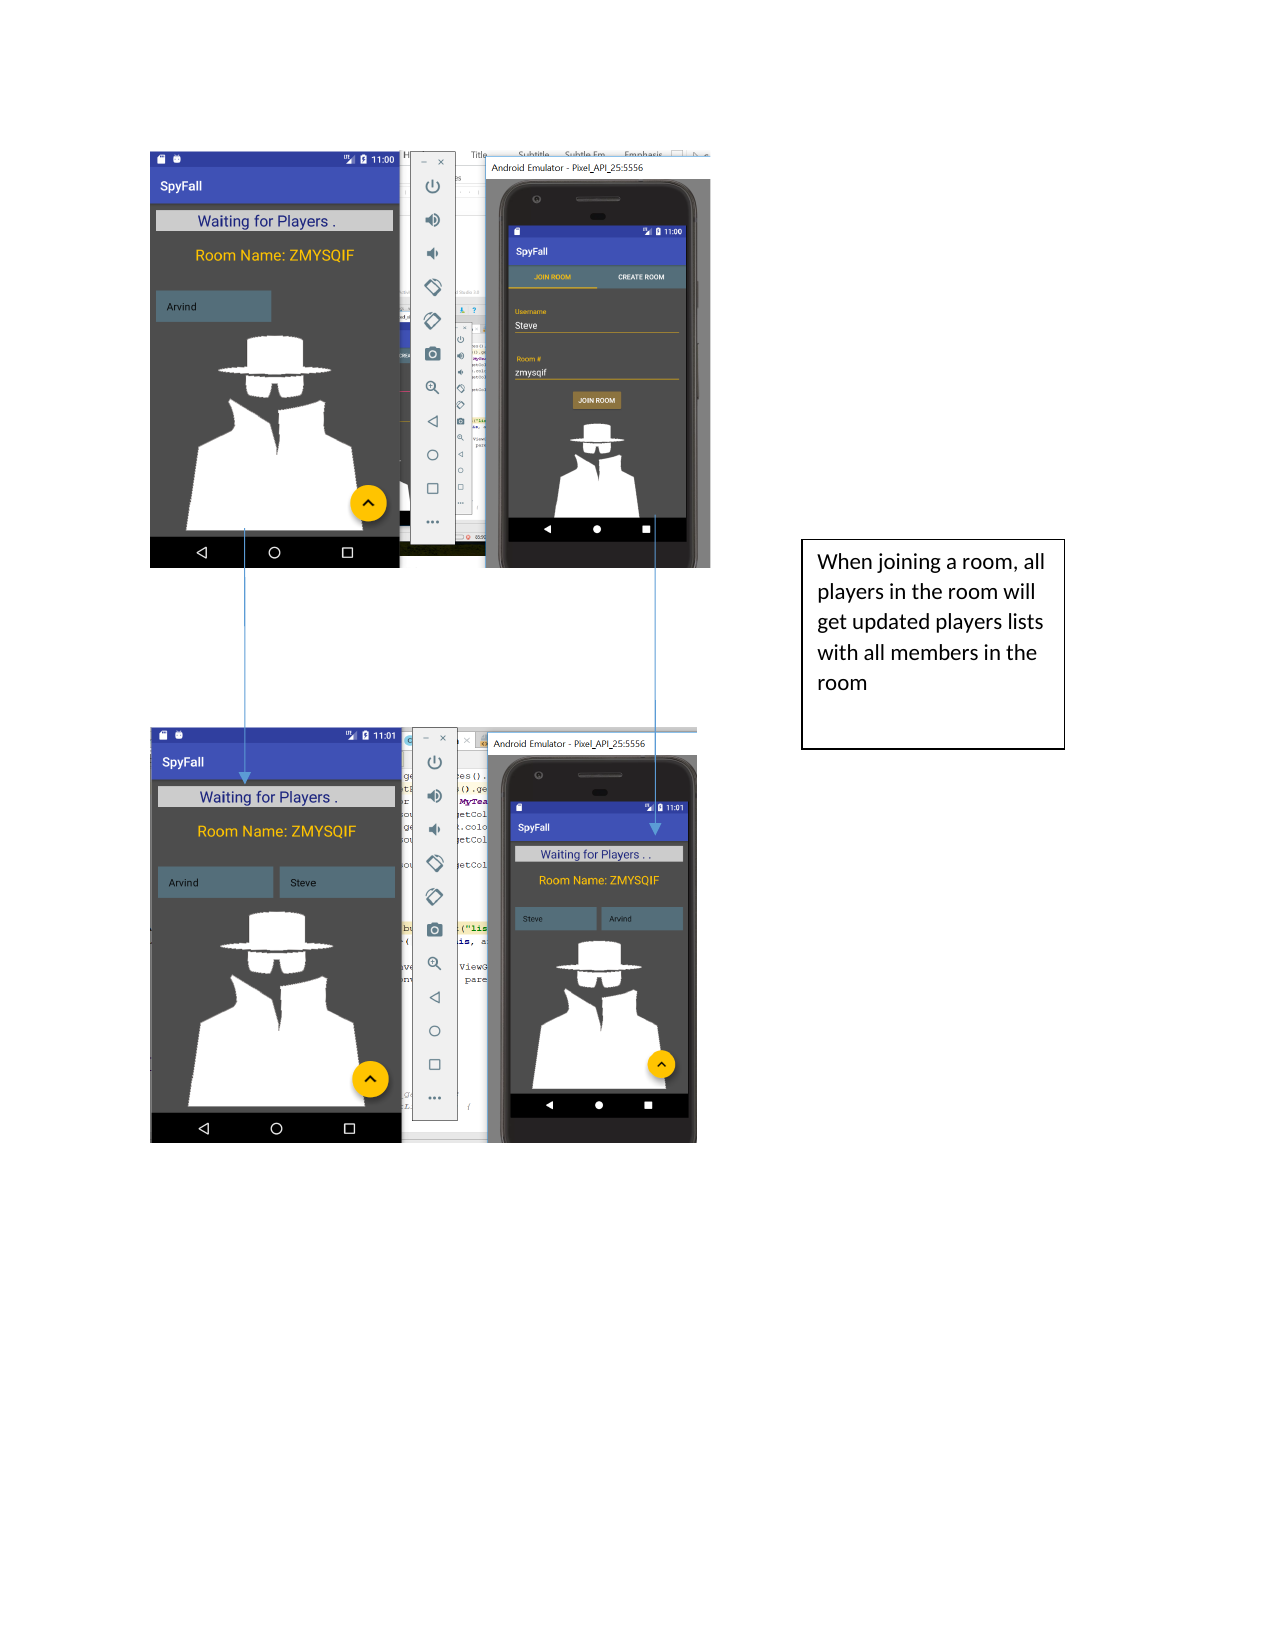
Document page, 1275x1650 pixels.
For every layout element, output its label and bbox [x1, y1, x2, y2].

picture [150, 150, 711, 568]
picture [150, 727, 697, 1143]
